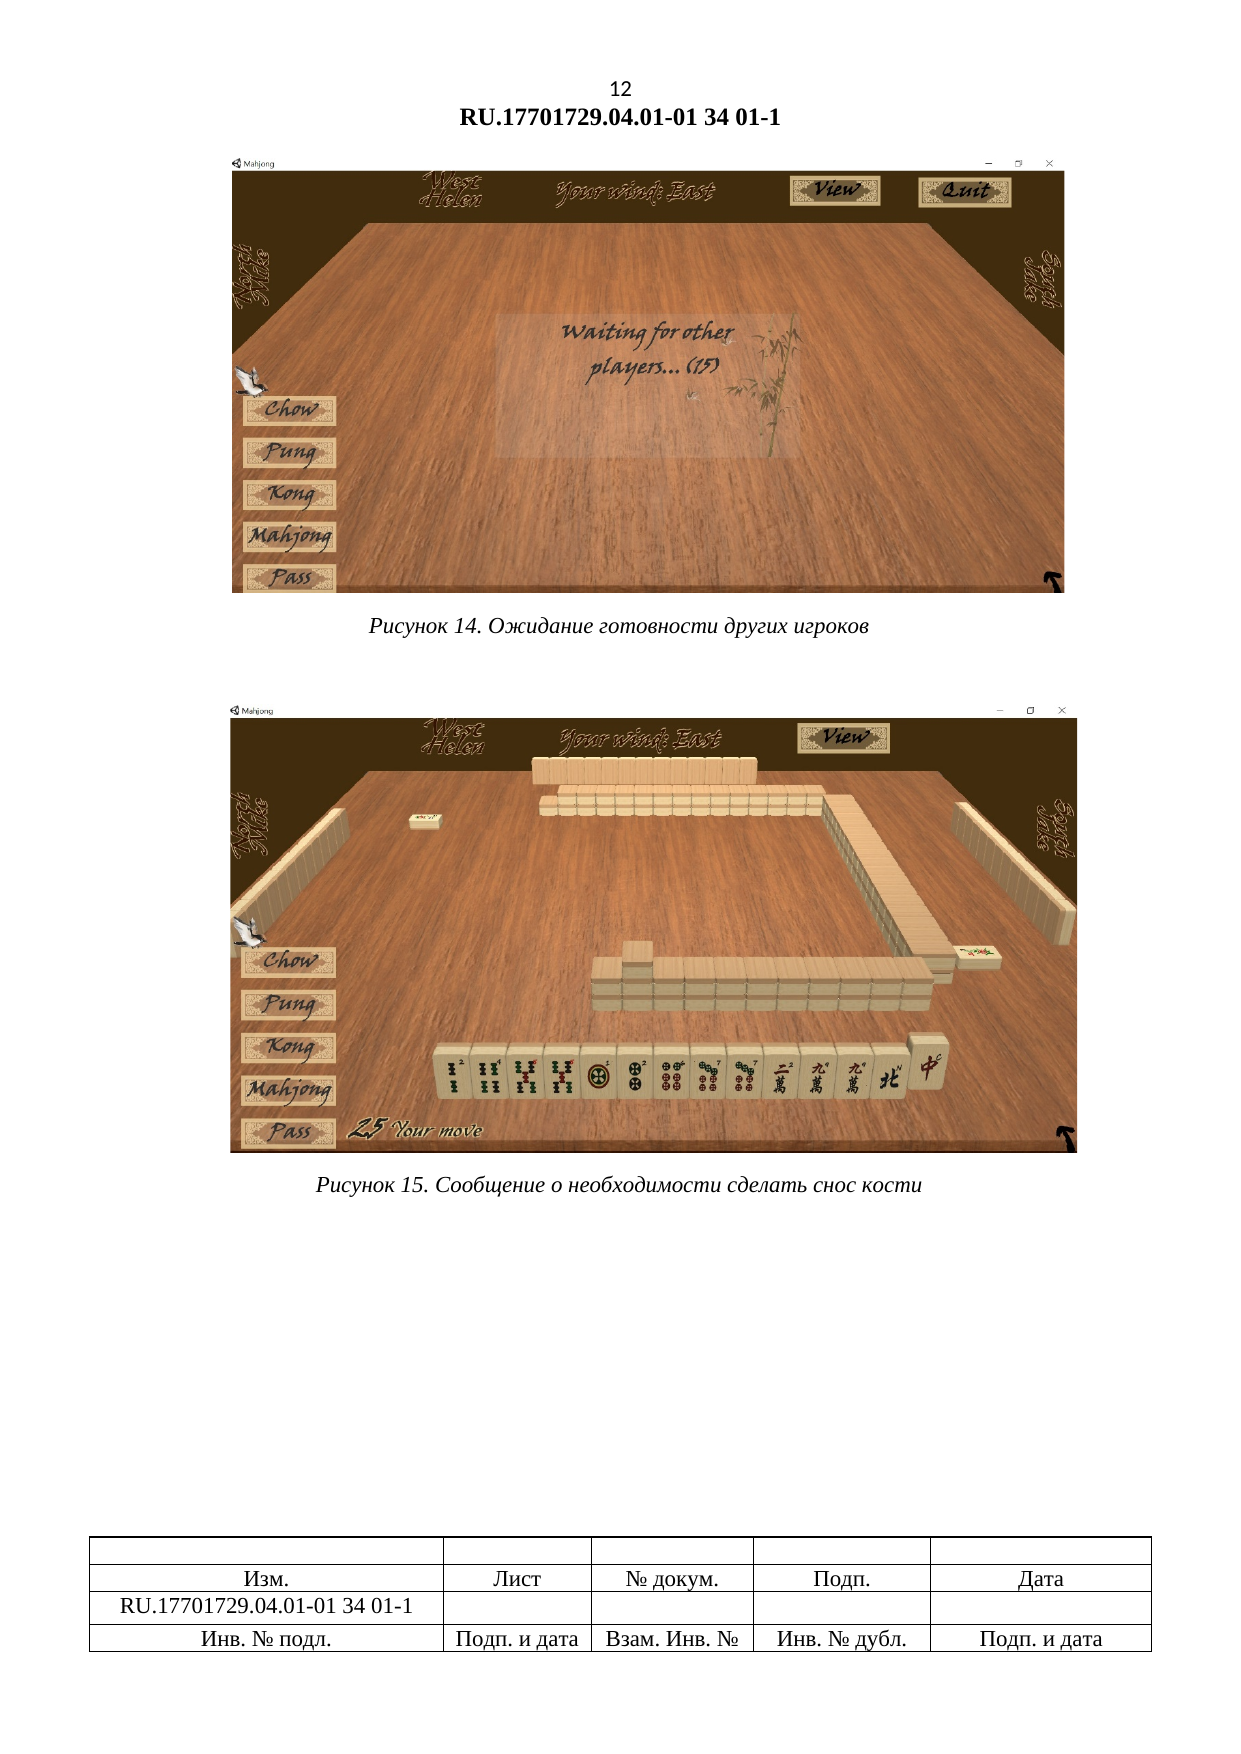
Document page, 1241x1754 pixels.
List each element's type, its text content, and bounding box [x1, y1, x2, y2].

text Рисунок 14. Ожидание готовности других игроков [59, 612, 1181, 638]
text Рисунок 15. Сообщение о необходимости сделать снос кости [59, 1171, 1181, 1198]
picture [232, 158, 1065, 593]
picture [230, 704, 1078, 1153]
